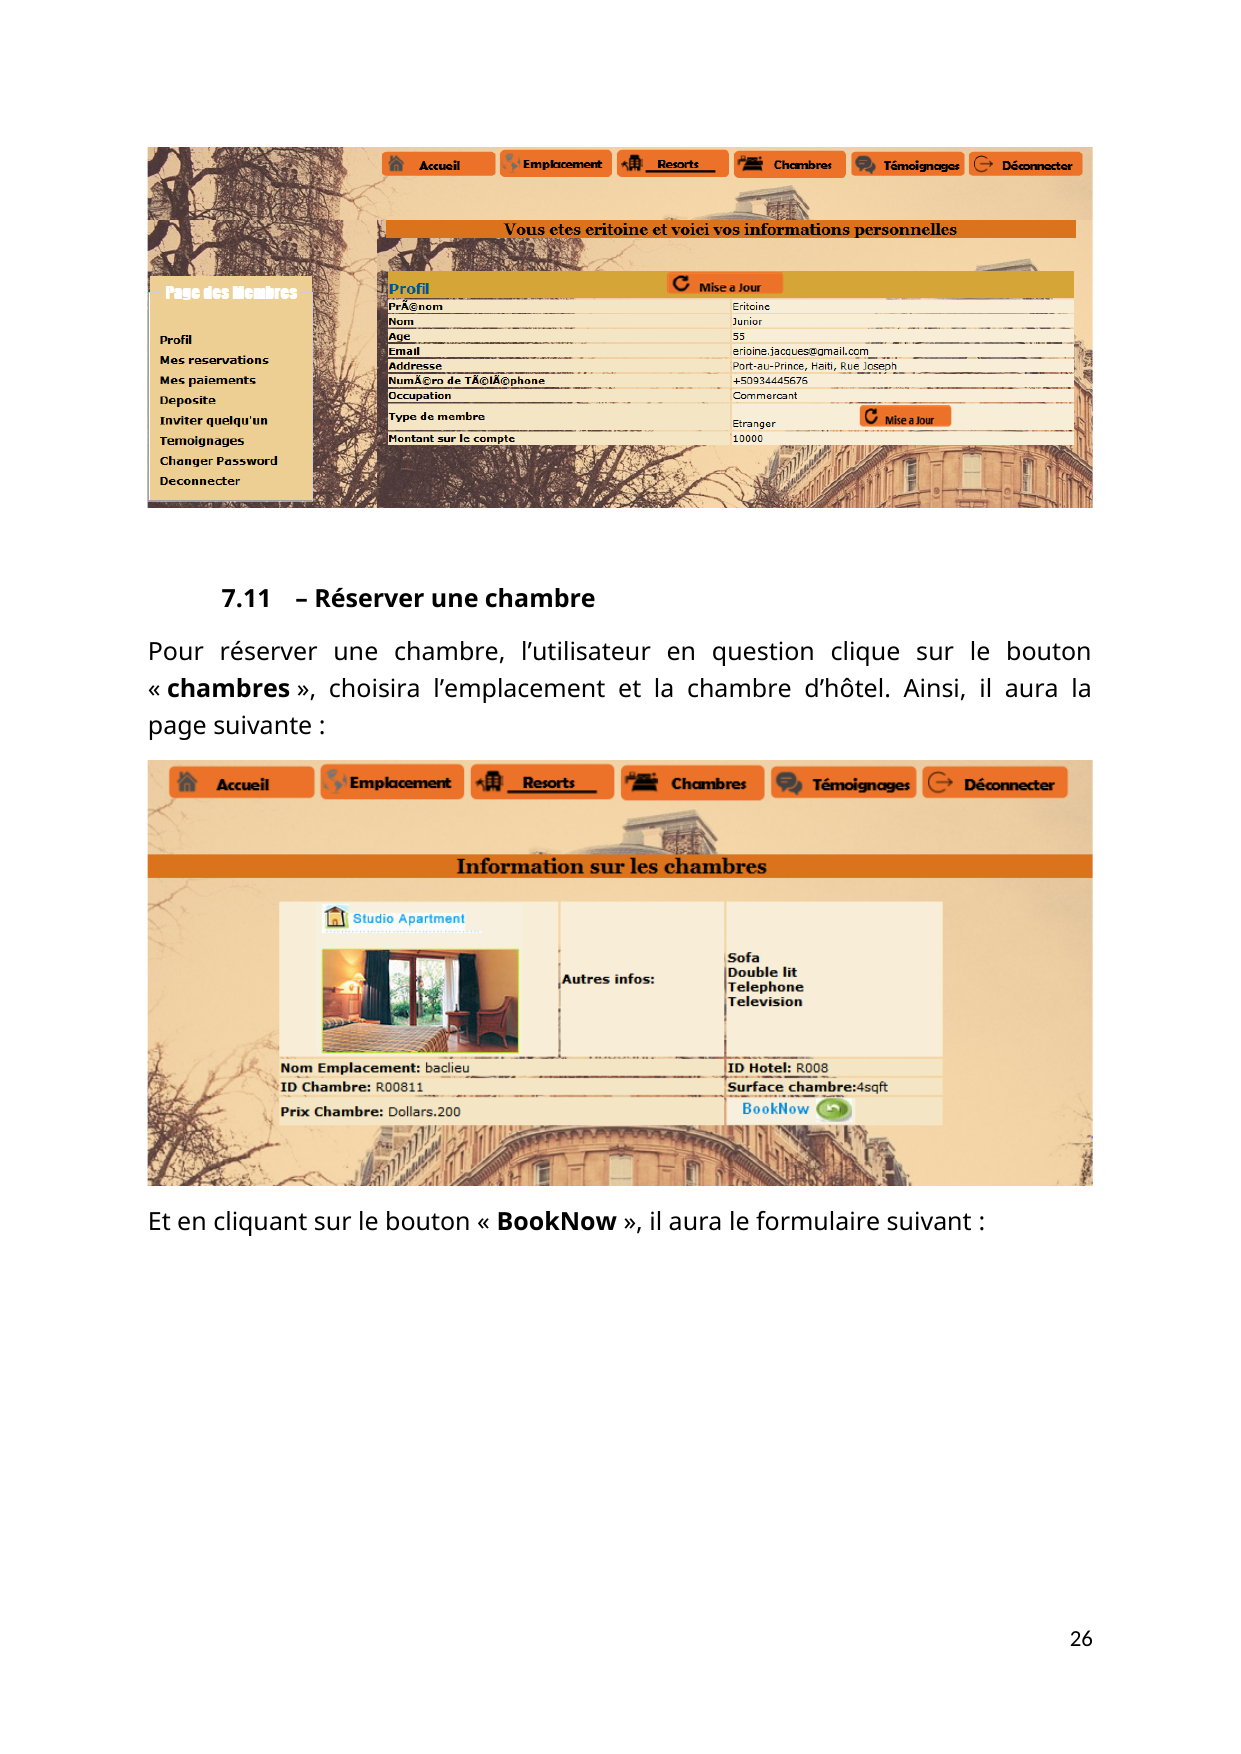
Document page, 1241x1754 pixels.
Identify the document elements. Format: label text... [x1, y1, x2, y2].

text Pour réserver une chambre, l’utilisateur en question clique sur le bouton « chambres », choisira l’emplacement et la chambre d’hôtel. Ainsi, il aura la page suivante : [148, 634, 1093, 741]
picture [147, 760, 1093, 1186]
picture [147, 147, 1093, 508]
list – Réserver une chambre [221, 580, 1093, 614]
text Et en cliquant sur le bouton « BookNow », il aura le formulaire suivant : [148, 1204, 1093, 1238]
